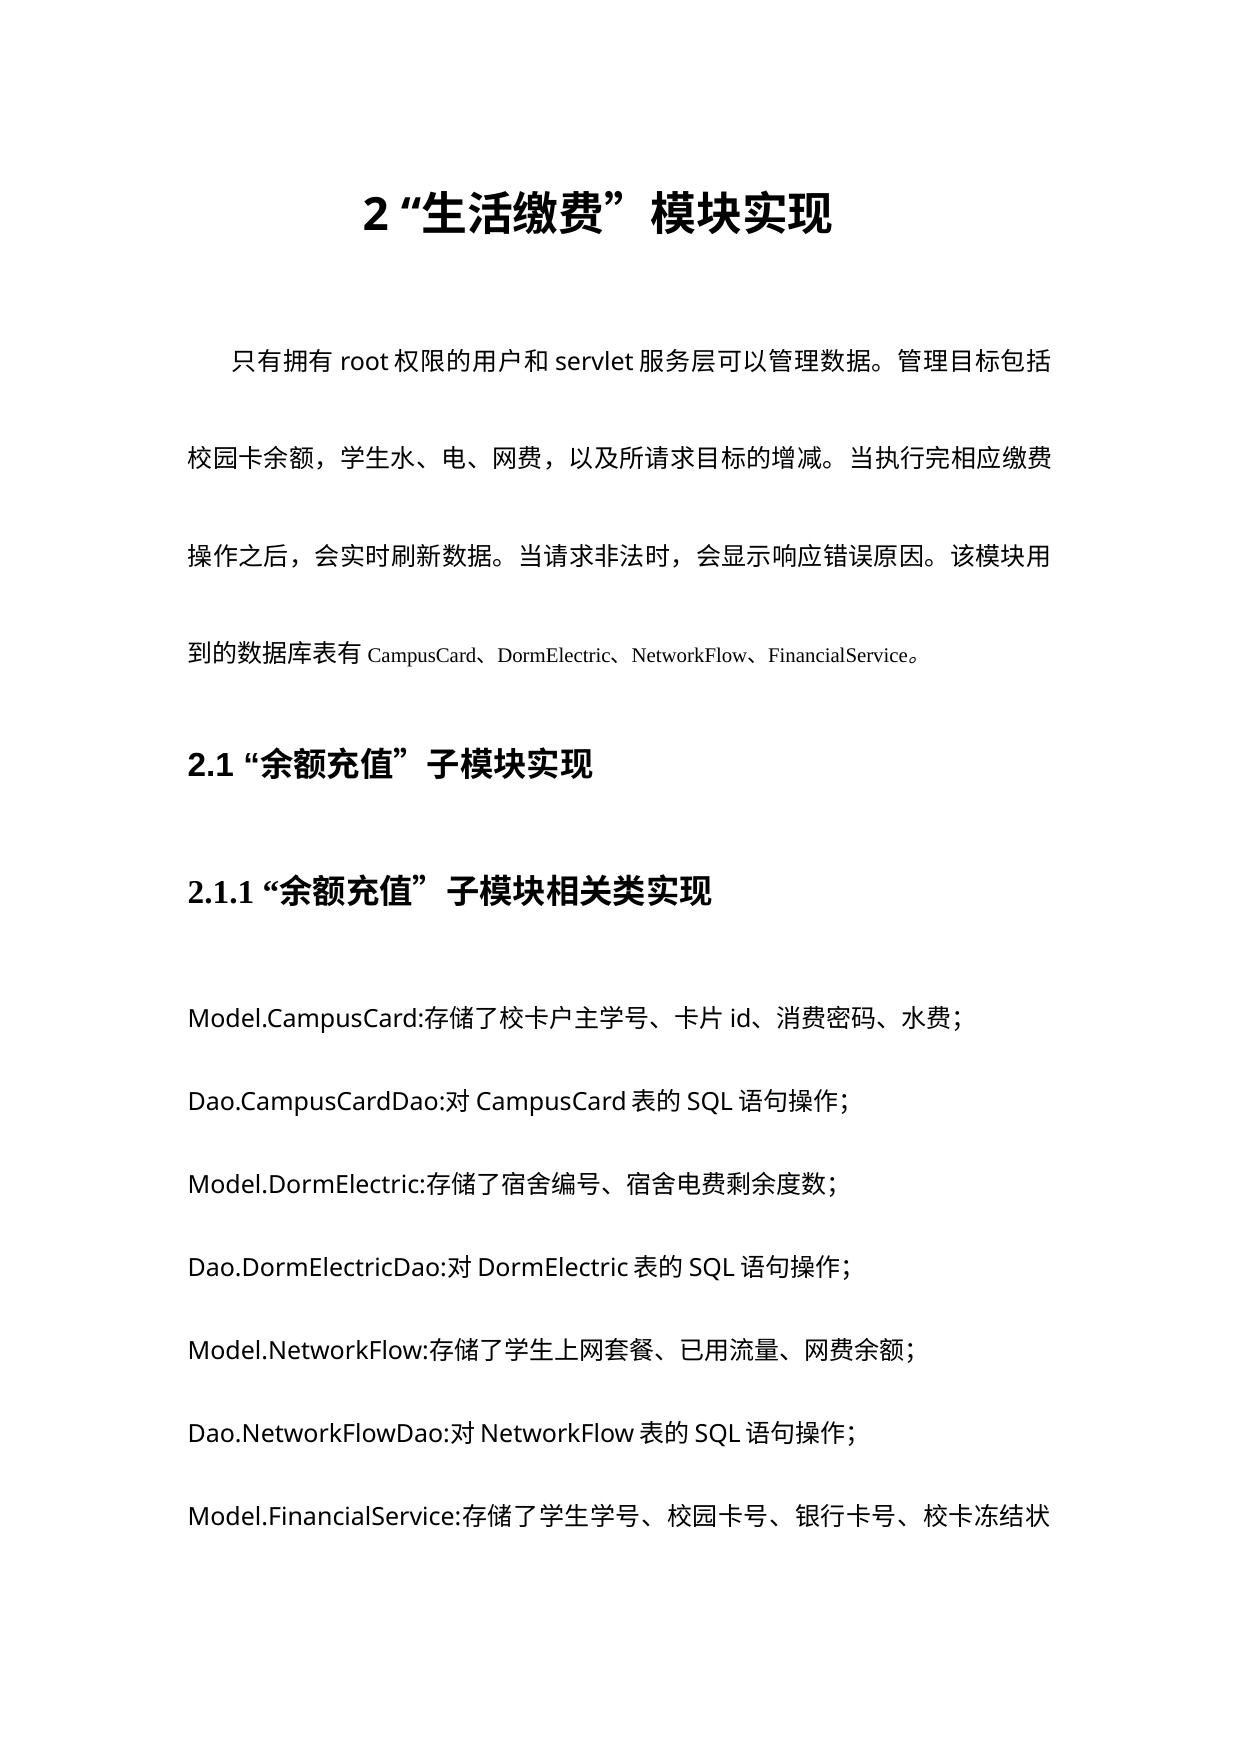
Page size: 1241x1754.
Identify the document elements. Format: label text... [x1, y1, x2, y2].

subtitle 2 “生活缴费”模块实现 [319, 162, 1053, 259]
text Dao.CampusCardDao:对CampusCard表的SQL语句操作； [187, 1067, 1053, 1132]
text Model.DormElectric:存储了宿舍编号、宿舍电费剩余度数； [187, 1150, 1053, 1215]
text Model.NetworkFlow:存储了学生上网套餐、已用流量、网费余额； [187, 1316, 1053, 1381]
text Dao.DormElectricDao:对DormElectric表的SQL语句操作； [187, 1233, 1053, 1298]
subtitle 2.1 “余额充值”子模块实现 [187, 730, 1053, 795]
text Dao.NetworkFlowDao:对NetworkFlow表的SQL语句操作； [187, 1399, 1053, 1464]
text Model.CampusCard:存储了校卡户主学号、卡片id、消费密码、水费； [187, 984, 1053, 1049]
subtitle 2.1.1 “余额充值”子模块相关类实现 [187, 857, 1053, 922]
text 只有拥有root权限的用户和servlet服务层可以管理数据。管理目标包括校园卡余额，学生水、电、网费，以及所请求目标的增减。当执行完相应缴费操作之后，会实时刷新数据。当请求非法时，会显示响应错误原因。该模块用到的数据库表有CampusCard、DormElectric、NetworkFlow、FinancialService。 [187, 327, 1053, 684]
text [187, 1482, 1053, 1547]
